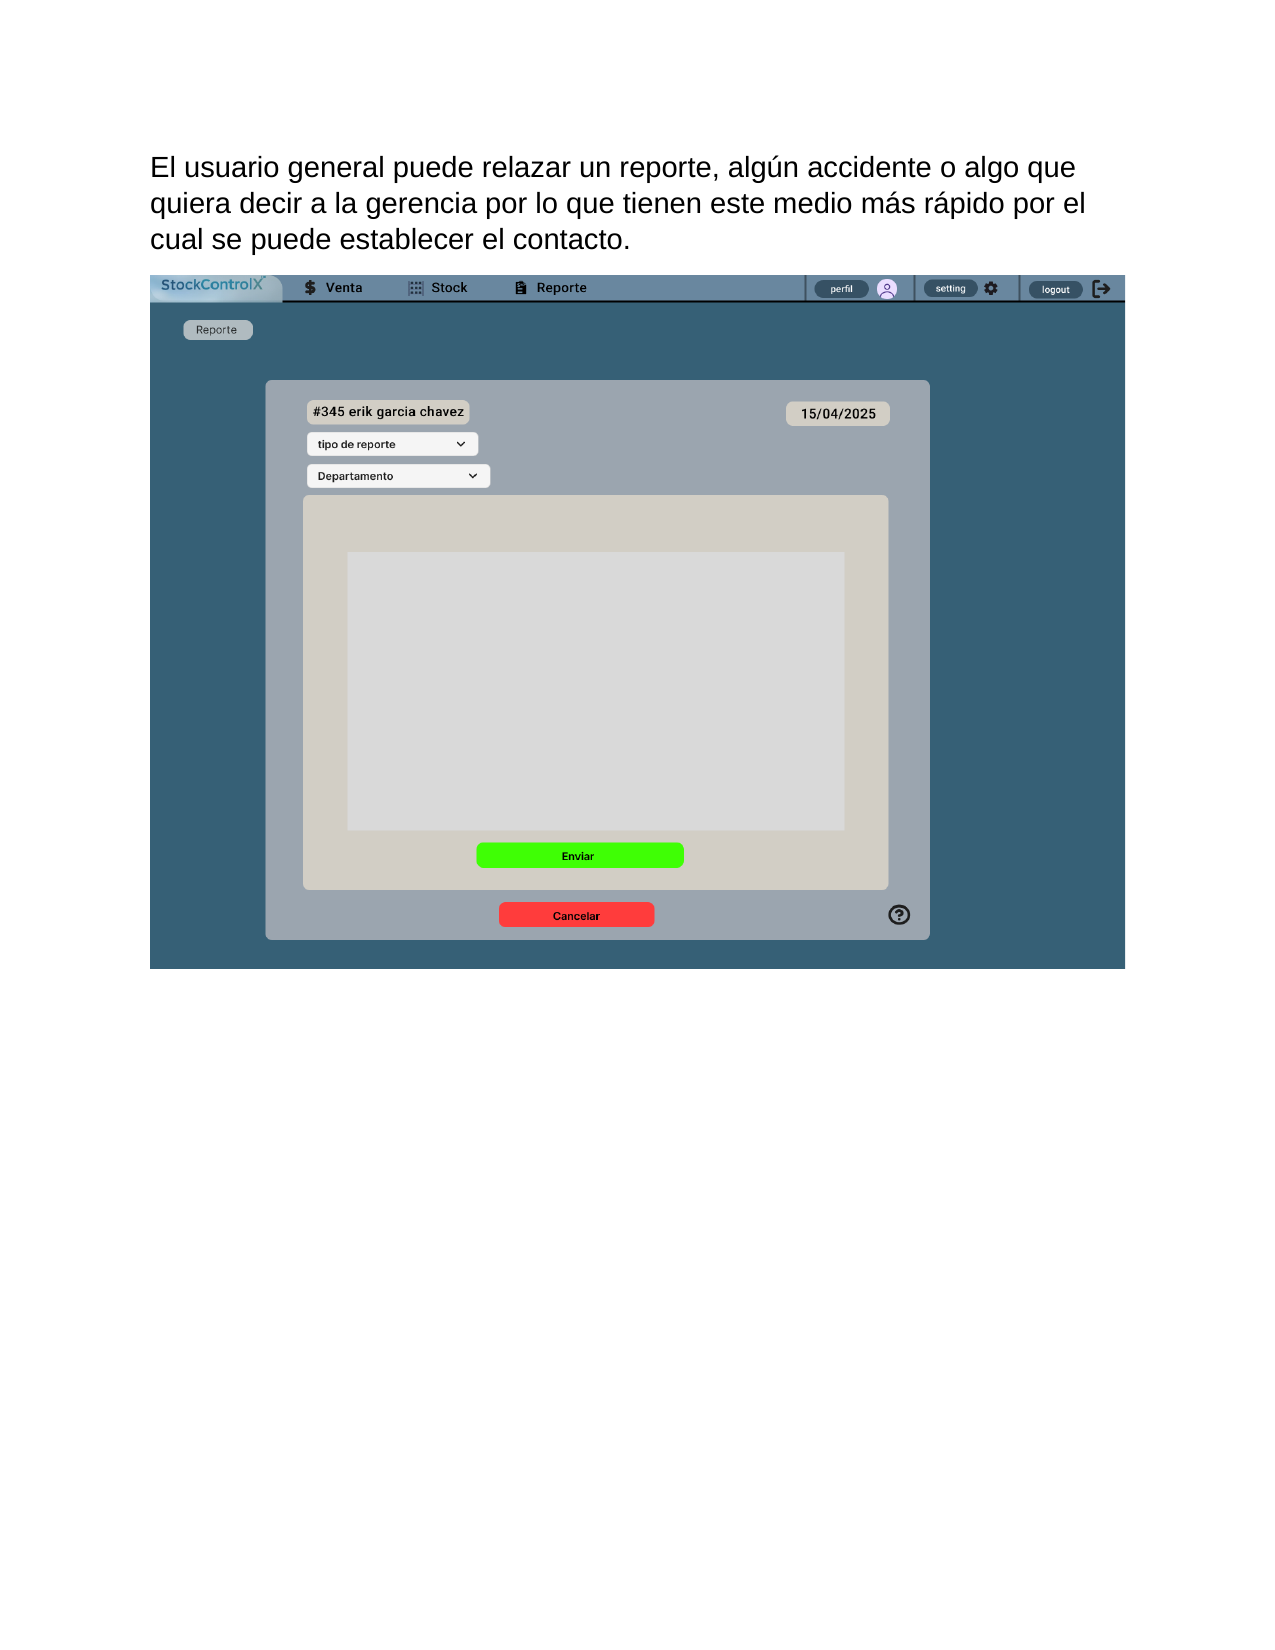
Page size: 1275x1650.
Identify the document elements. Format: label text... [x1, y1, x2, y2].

picture [150, 275, 1125, 969]
text El usuario general puede relazar un reporte, algún accidente o algo que quiera decir a la gerencia por lo que tienen este medio más rápido por el cual se puede establecer el contacto. [150, 150, 1125, 256]
